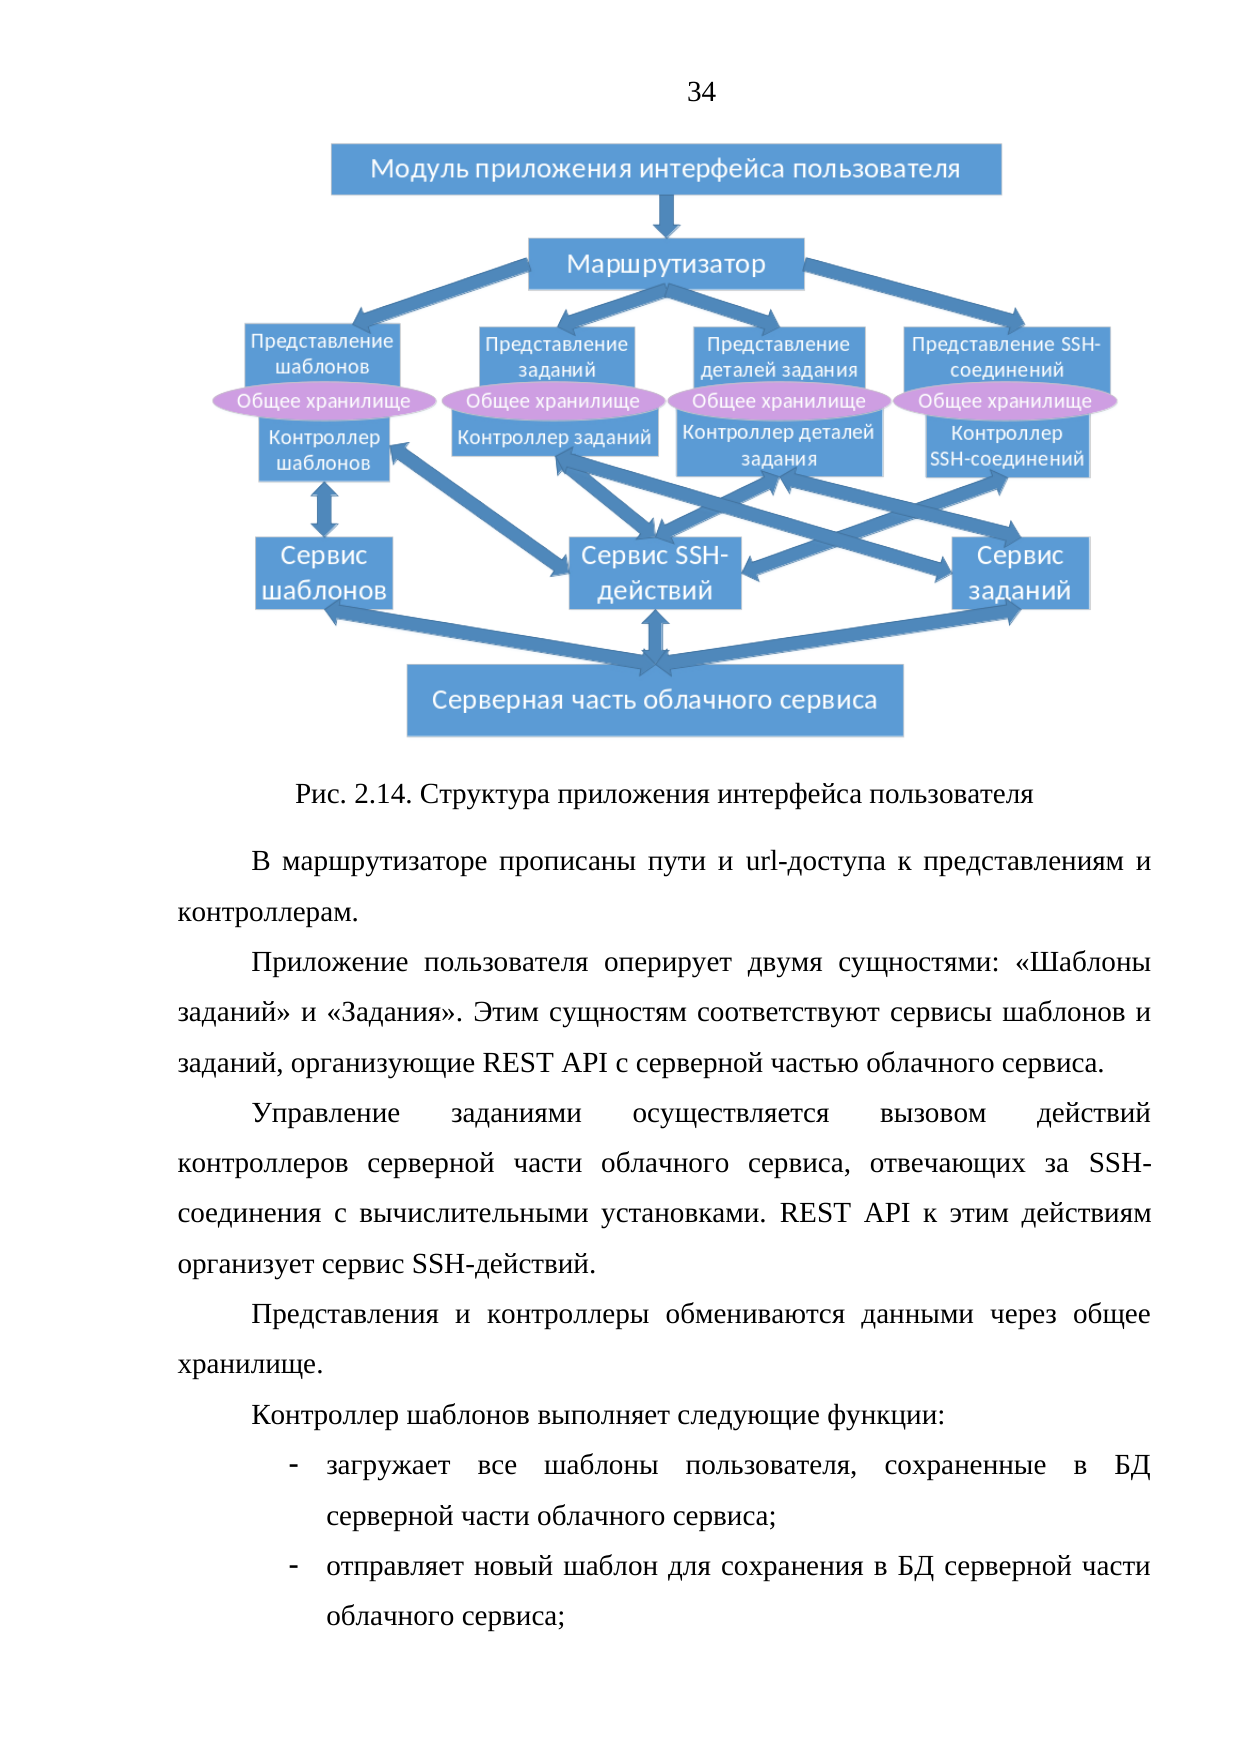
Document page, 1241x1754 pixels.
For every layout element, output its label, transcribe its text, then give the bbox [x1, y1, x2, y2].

text Контроллер шаблонов выполняет следующие функции: [177, 1397, 1152, 1430]
list отправляет новый шаблон для сохранения в БД серверной части облачного сервиса; [288, 1548, 1152, 1632]
text В маршрутизаторе прописаны пути и url-доступа к представлениям и контроллерам. [177, 843, 1152, 927]
text Представления и контроллеры обмениваются данными через общее хранилище. [177, 1296, 1152, 1380]
text Управление заданиями осуществляется вызовом действий контроллеров серверной части облачного сервиса, отвечающих за SSH-соединения с вычислительными установками. REST API к этим действиям организует сервис SSH-действий. [177, 1095, 1152, 1279]
text Приложение пользователя оперирует двумя сущностями: «Шаблоны заданий» и «Задания». Этим сущностям соответствуют сервисы шаблонов и заданий, организующие REST API с серверной частью облачного сервиса. [177, 944, 1152, 1078]
list загружает все шаблоны пользователя, сохраненные в БД серверной части облачного сервиса; [288, 1447, 1152, 1531]
text Рис. 2.14. Структура приложения интерфейса пользователя [177, 776, 1152, 810]
